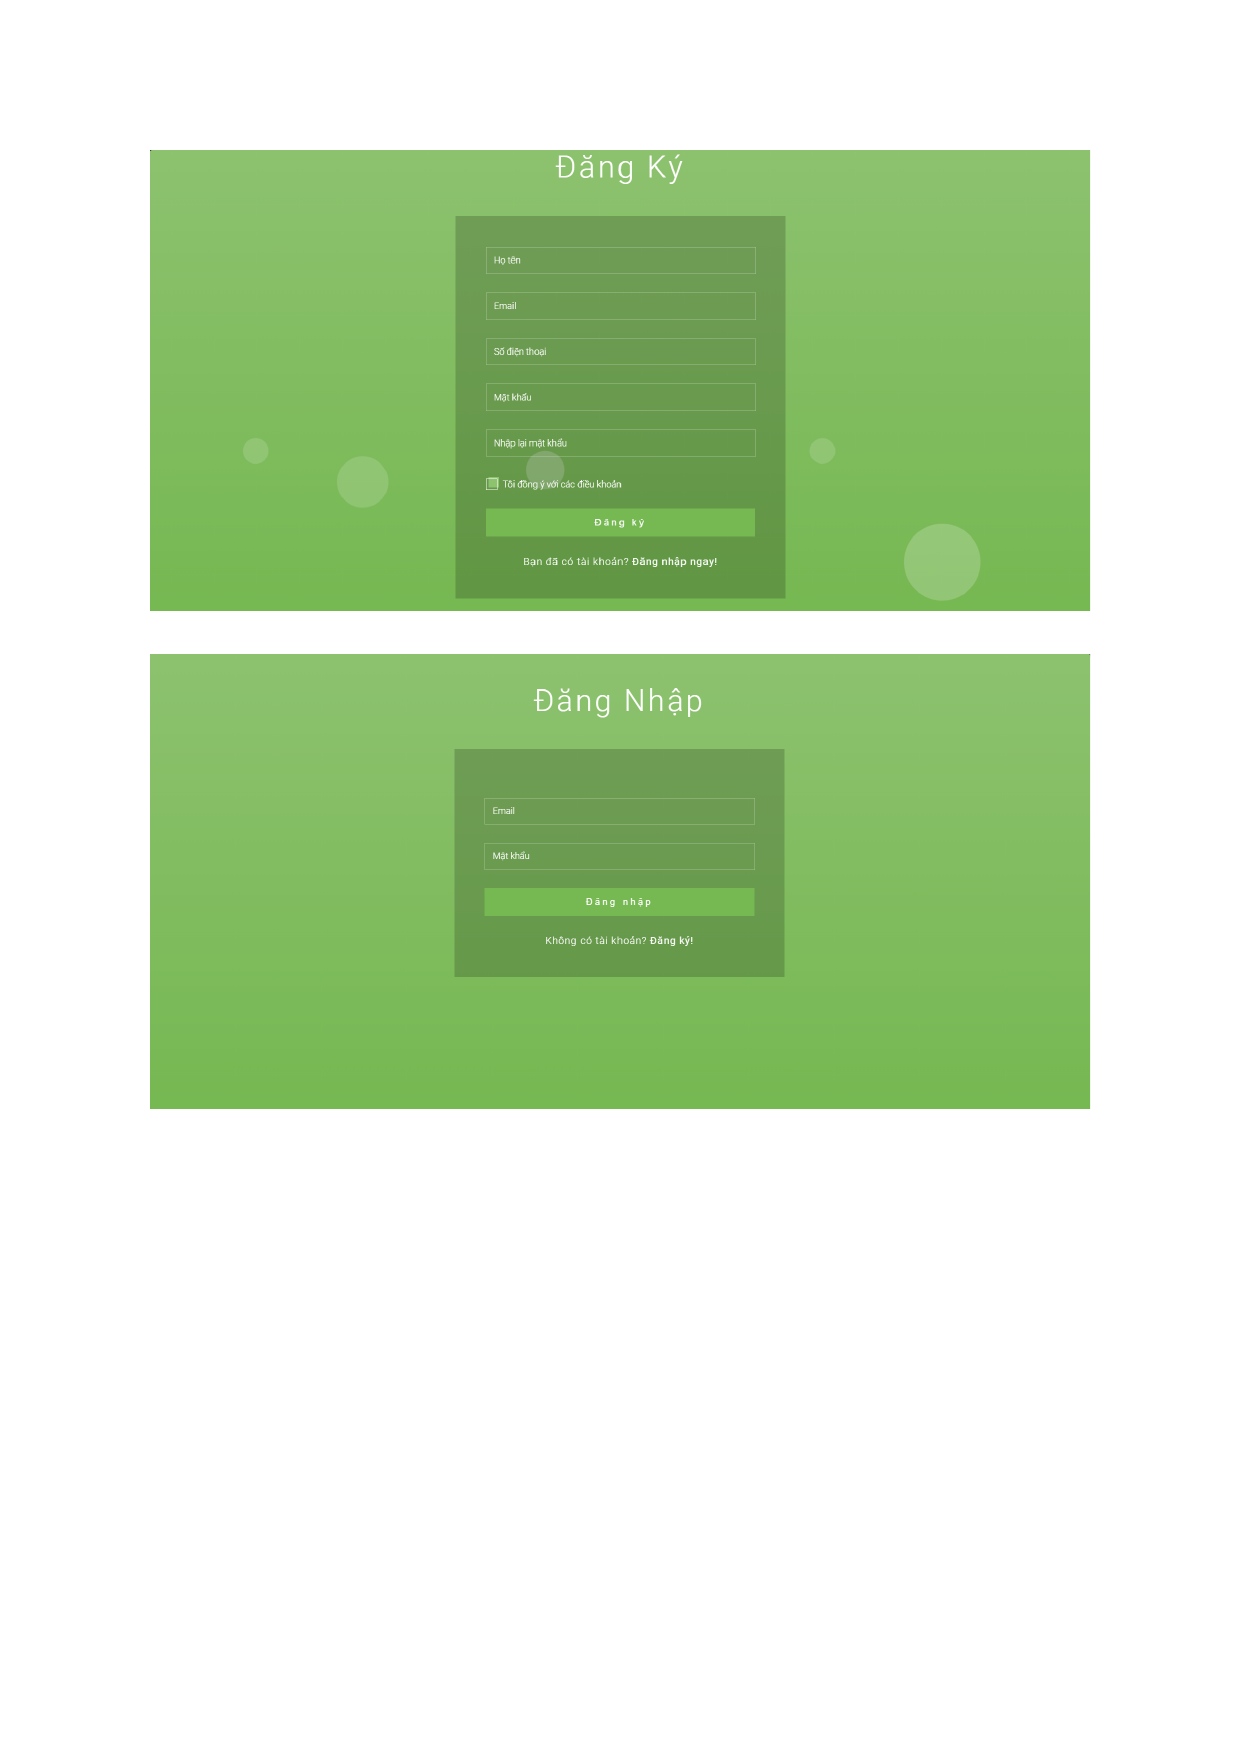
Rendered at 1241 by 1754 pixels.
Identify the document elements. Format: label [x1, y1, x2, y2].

picture [150, 150, 1091, 611]
picture [150, 654, 1091, 1109]
